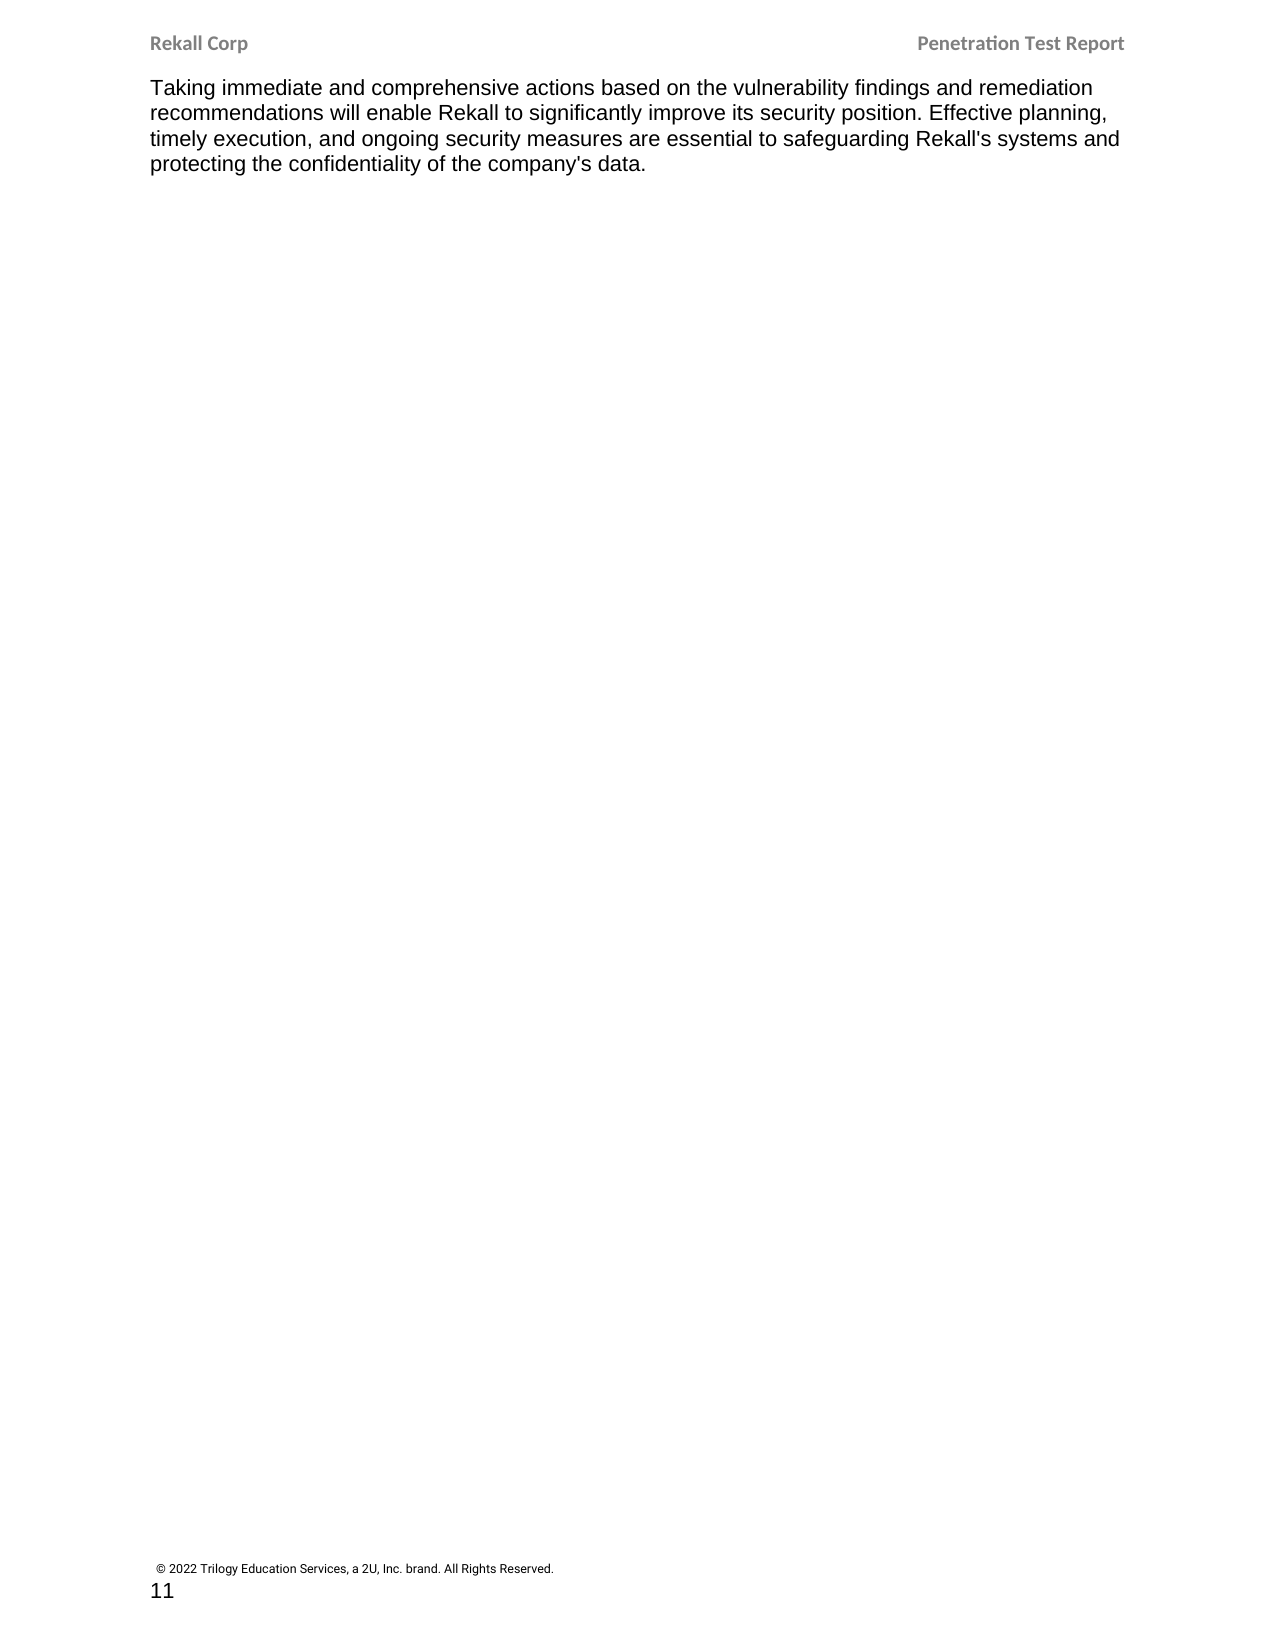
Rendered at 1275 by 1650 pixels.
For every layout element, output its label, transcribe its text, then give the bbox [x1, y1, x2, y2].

text Taking immediate and comprehensive actions based on the vulnerability findings and remediation recommendations will enable Rekall to significantly improve its security position. Effective planning, timely execution, and ongoing security measures are essential to safeguarding Rekall's systems and protecting the confidentiality of the company's data. [150, 75, 1125, 176]
